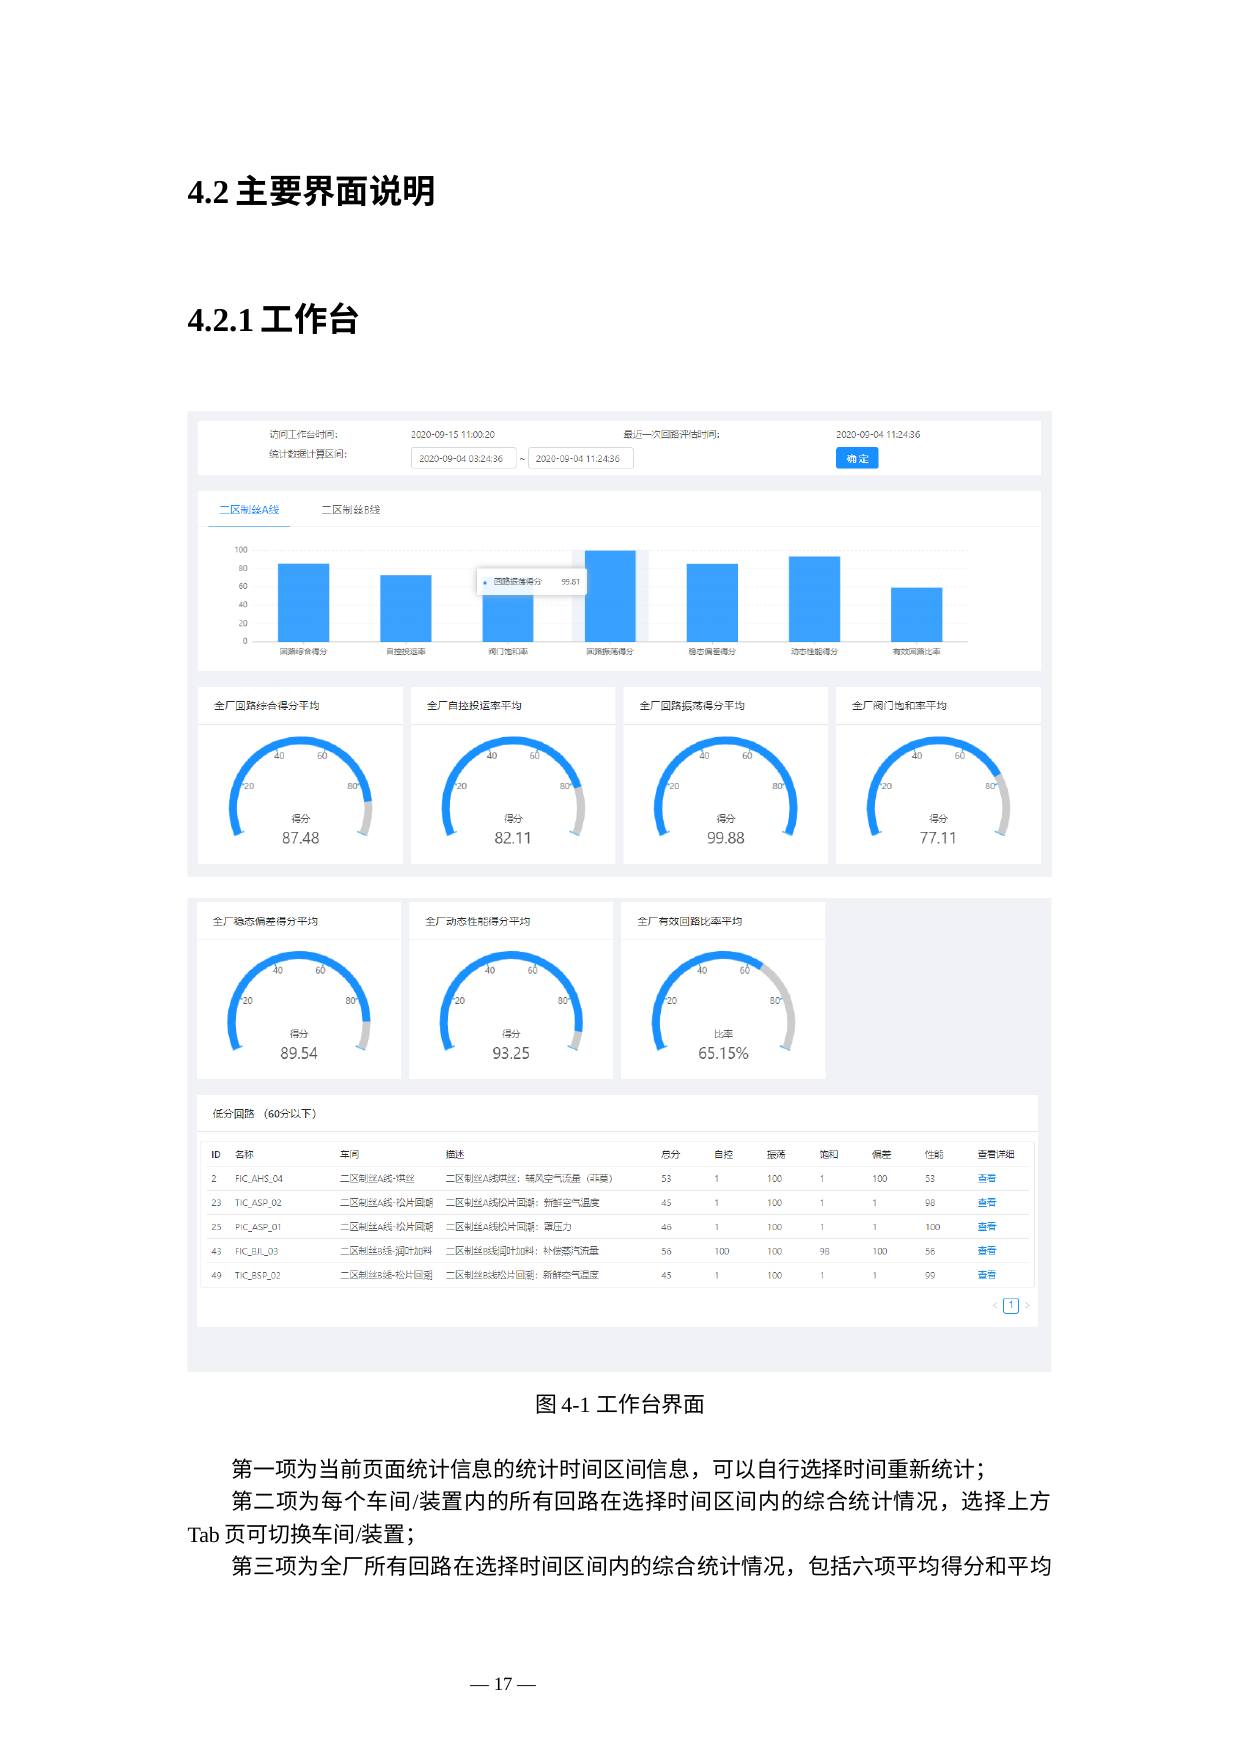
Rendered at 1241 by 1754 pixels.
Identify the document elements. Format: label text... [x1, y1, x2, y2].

picture [187, 898, 1052, 1372]
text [187, 1549, 1053, 1581]
text 第二项为每个车间/装置内的所有回路在选择时间区间内的综合统计情况，选择上方Tab页可切换车间/装置； [187, 1484, 1053, 1549]
picture [187, 411, 1052, 877]
subtitle 4.2.1工作台 [187, 284, 1053, 349]
subtitle 4.2主要界面说明 [187, 157, 1053, 222]
text 图4-1 工作台界面 [187, 1386, 1053, 1419]
text 第一项为当前页面统计信息的统计时间区间信息，可以自行选择时间重新统计； [187, 1451, 1053, 1484]
